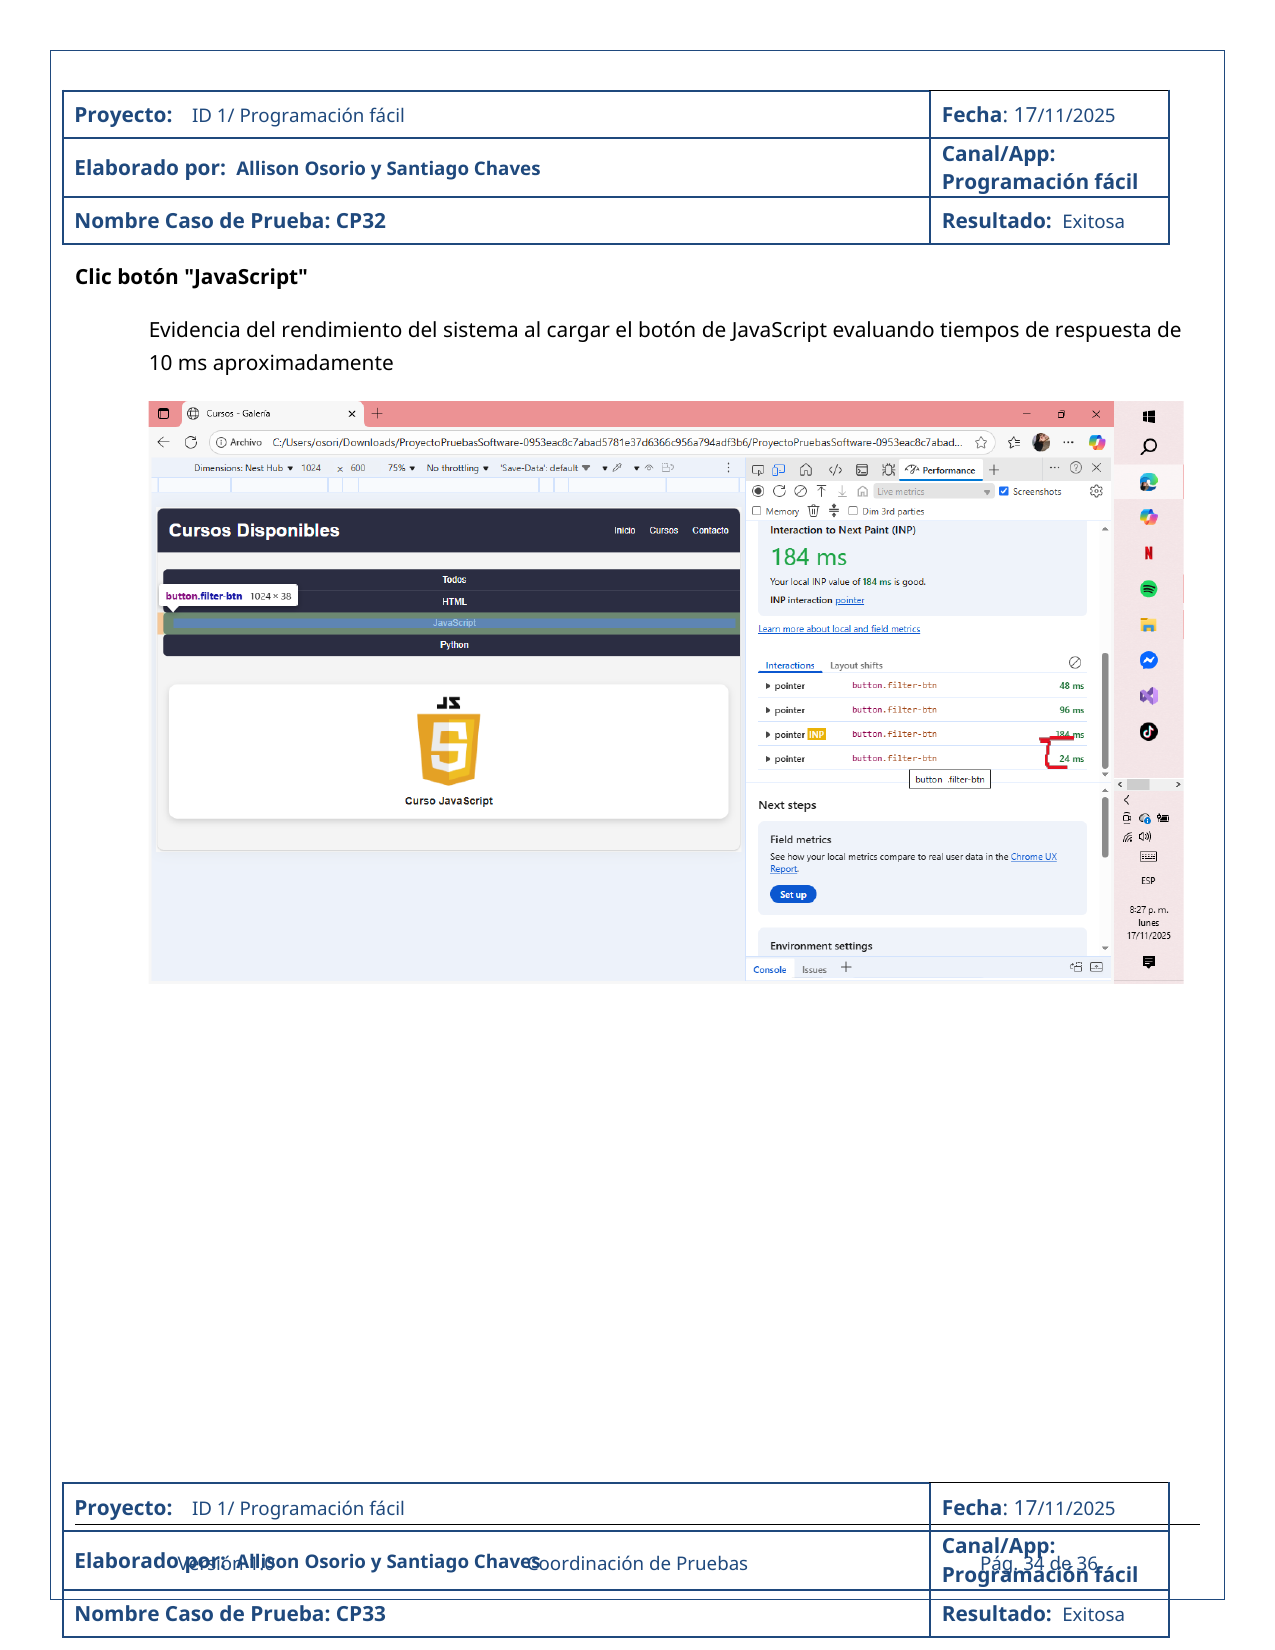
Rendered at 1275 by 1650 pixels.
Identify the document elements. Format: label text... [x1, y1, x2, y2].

table_cell Nombre Caso de Prueba: CP32 [64, 198, 929, 243]
table_cell Elaborado por: Allison Osorio y Santiago Chaves [64, 139, 929, 196]
table_header Fecha: 17/11/2025 [931, 1483, 1168, 1529]
table_cell Nombre Caso de Prueba: CP33 [64, 1591, 929, 1636]
table_header Proyecto: ID 1/ Programación fácil [64, 1484, 929, 1529]
table_cell Canal/App: Programación fácil [931, 1532, 1168, 1588]
picture [148, 401, 1184, 984]
text Clic botón "JavaScript" [75, 151, 1200, 290]
table_cell Resultado: Exitosa [931, 1591, 1168, 1636]
table_header Proyecto: ID 1/ Programación fácil [64, 92, 929, 137]
table_cell Canal/App: Programación fácil [931, 139, 1168, 196]
text Evidencia del rendimiento del sistema al cargar el botón de JavaScript evaluando tiempos de respuesta de 10 ms aproximadamente [148, 315, 1200, 376]
table_cell Elaborado por: Allison Osorio y Santiago Chaves [64, 1532, 929, 1588]
table_cell Resultado: Exitosa [931, 198, 1168, 243]
table_header Fecha: 17/11/2025 [931, 91, 1168, 137]
